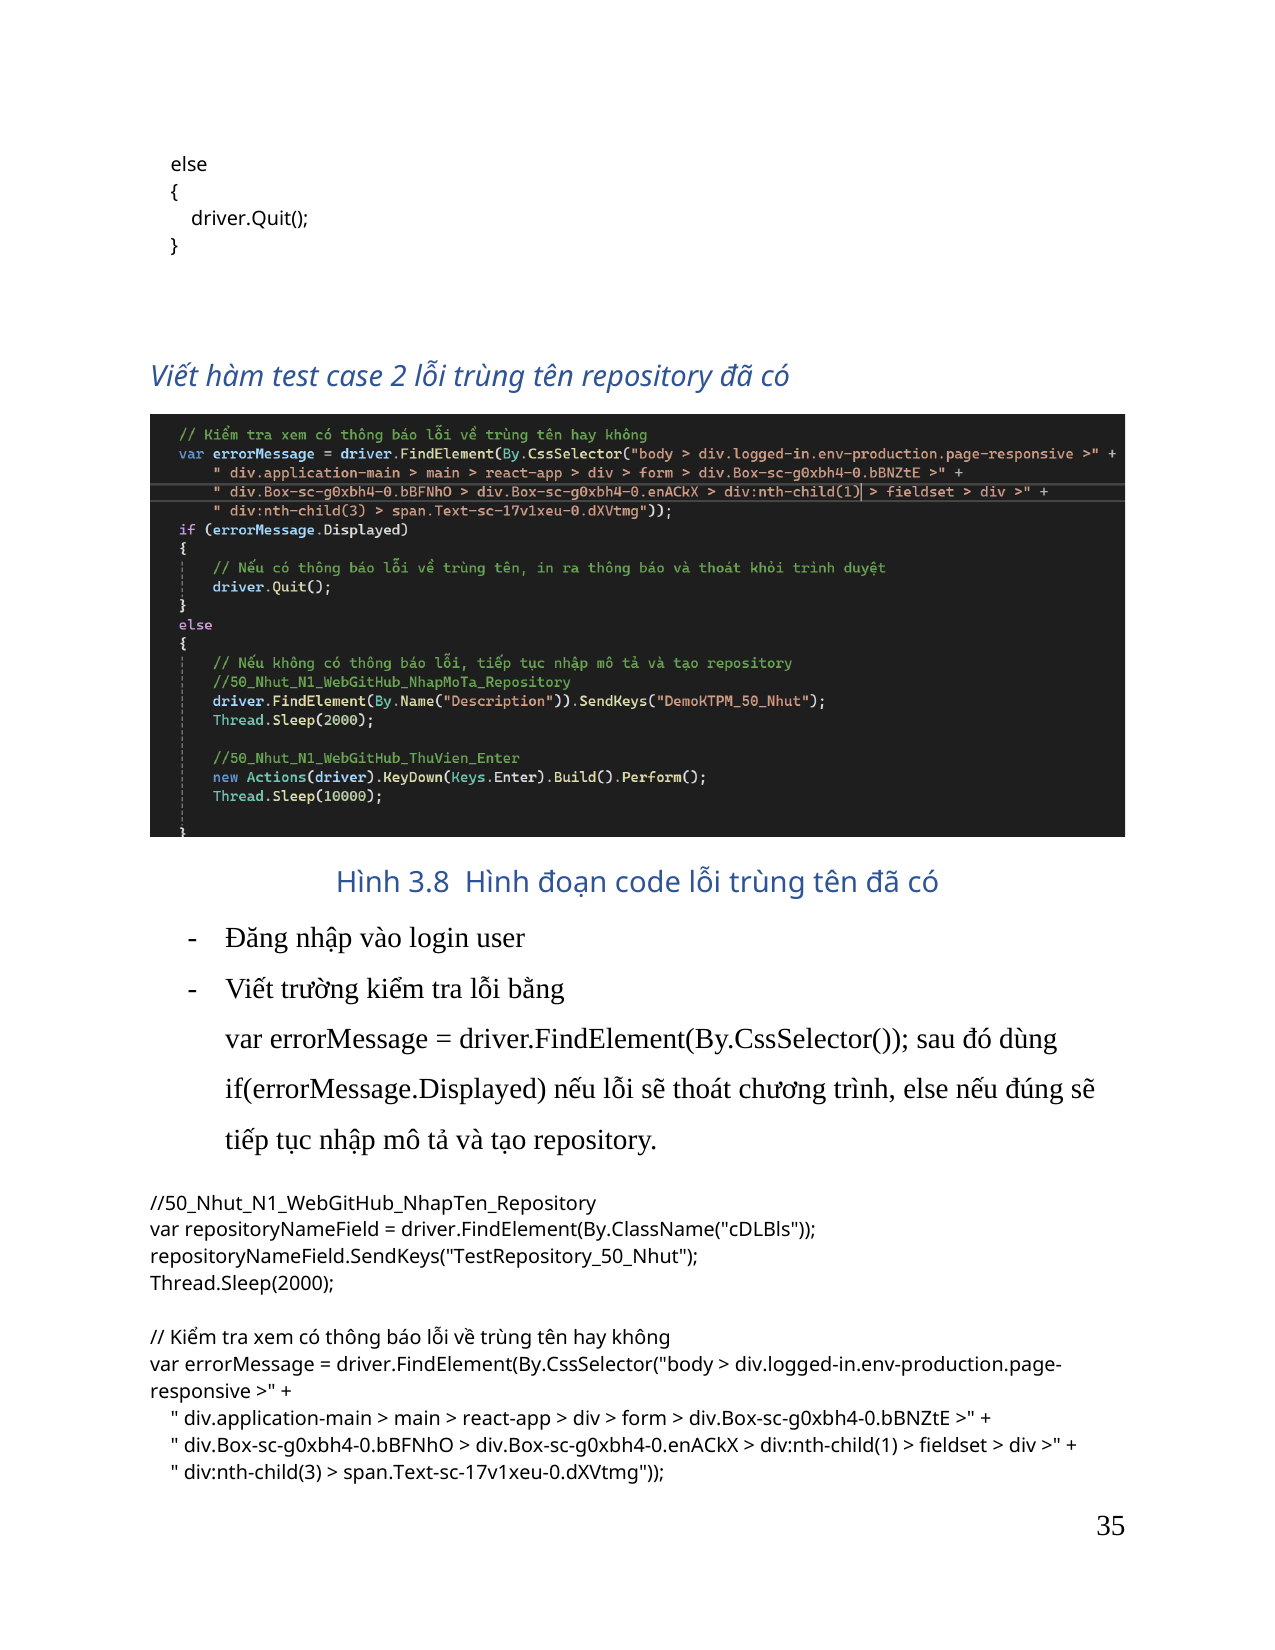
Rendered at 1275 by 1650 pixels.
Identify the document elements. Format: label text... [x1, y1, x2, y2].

text } [150, 231, 1125, 258]
text var repositoryNameField = driver.FindElement(By.ClassName("cDLBls")); [150, 1216, 1125, 1243]
text Thread.Sleep(2000); [150, 1270, 1125, 1297]
picture [150, 414, 1125, 837]
list var errorMessage = driver.FindElement(By.CssSelector()); sau đó dùng if(errorMessage.Displayed) nếu lỗi sẽ thoát chương trình, else nếu đúng sẽ tiếp tục nhập mô tả và tạo repository. [225, 1021, 1125, 1155]
text //50_Nhut_N1_WebGitHub_NhapTen_Repository [150, 1189, 1125, 1216]
text " div.Box-sc-g0xbh4-0.bBFNhO > div.Box-sc-g0xbh4-0.enACkX > div:nth-child(1) > fieldset > div >" + [150, 1432, 1125, 1458]
text driver.Quit(); [150, 204, 1125, 231]
text // Kiểm tra xem có thông báo lỗi về trùng tên hay không [150, 1324, 1125, 1351]
text var errorMessage = driver.FindElement(By.CssSelector("body > div.logged-in.env-production.page-responsive >" + [150, 1351, 1125, 1404]
list Viết trường kiểm tra lỗi bằng [187, 971, 1125, 1004]
subtitle Viết hàm test case 2 lỗi trùng tên repository đã có [150, 355, 1125, 414]
text " div.application-main > main > react-app > div > form > div.Box-sc-g0xbh4-0.bBNZtE >" + [150, 1404, 1125, 1432]
text " div:nth-child(3) > span.Text-sc-17v1xeu-0.dXVtmg")); [150, 1458, 1125, 1486]
text else [150, 150, 1125, 177]
list Đăng nhập vào login user [187, 921, 1125, 954]
text repositoryNameField.SendKeys("TestRepository_50_Nhut"); [150, 1243, 1125, 1270]
text { [150, 177, 1125, 204]
subtitle Hình 3.8 Hình đoạn code lỗi trùng tên đã có [150, 861, 1125, 901]
